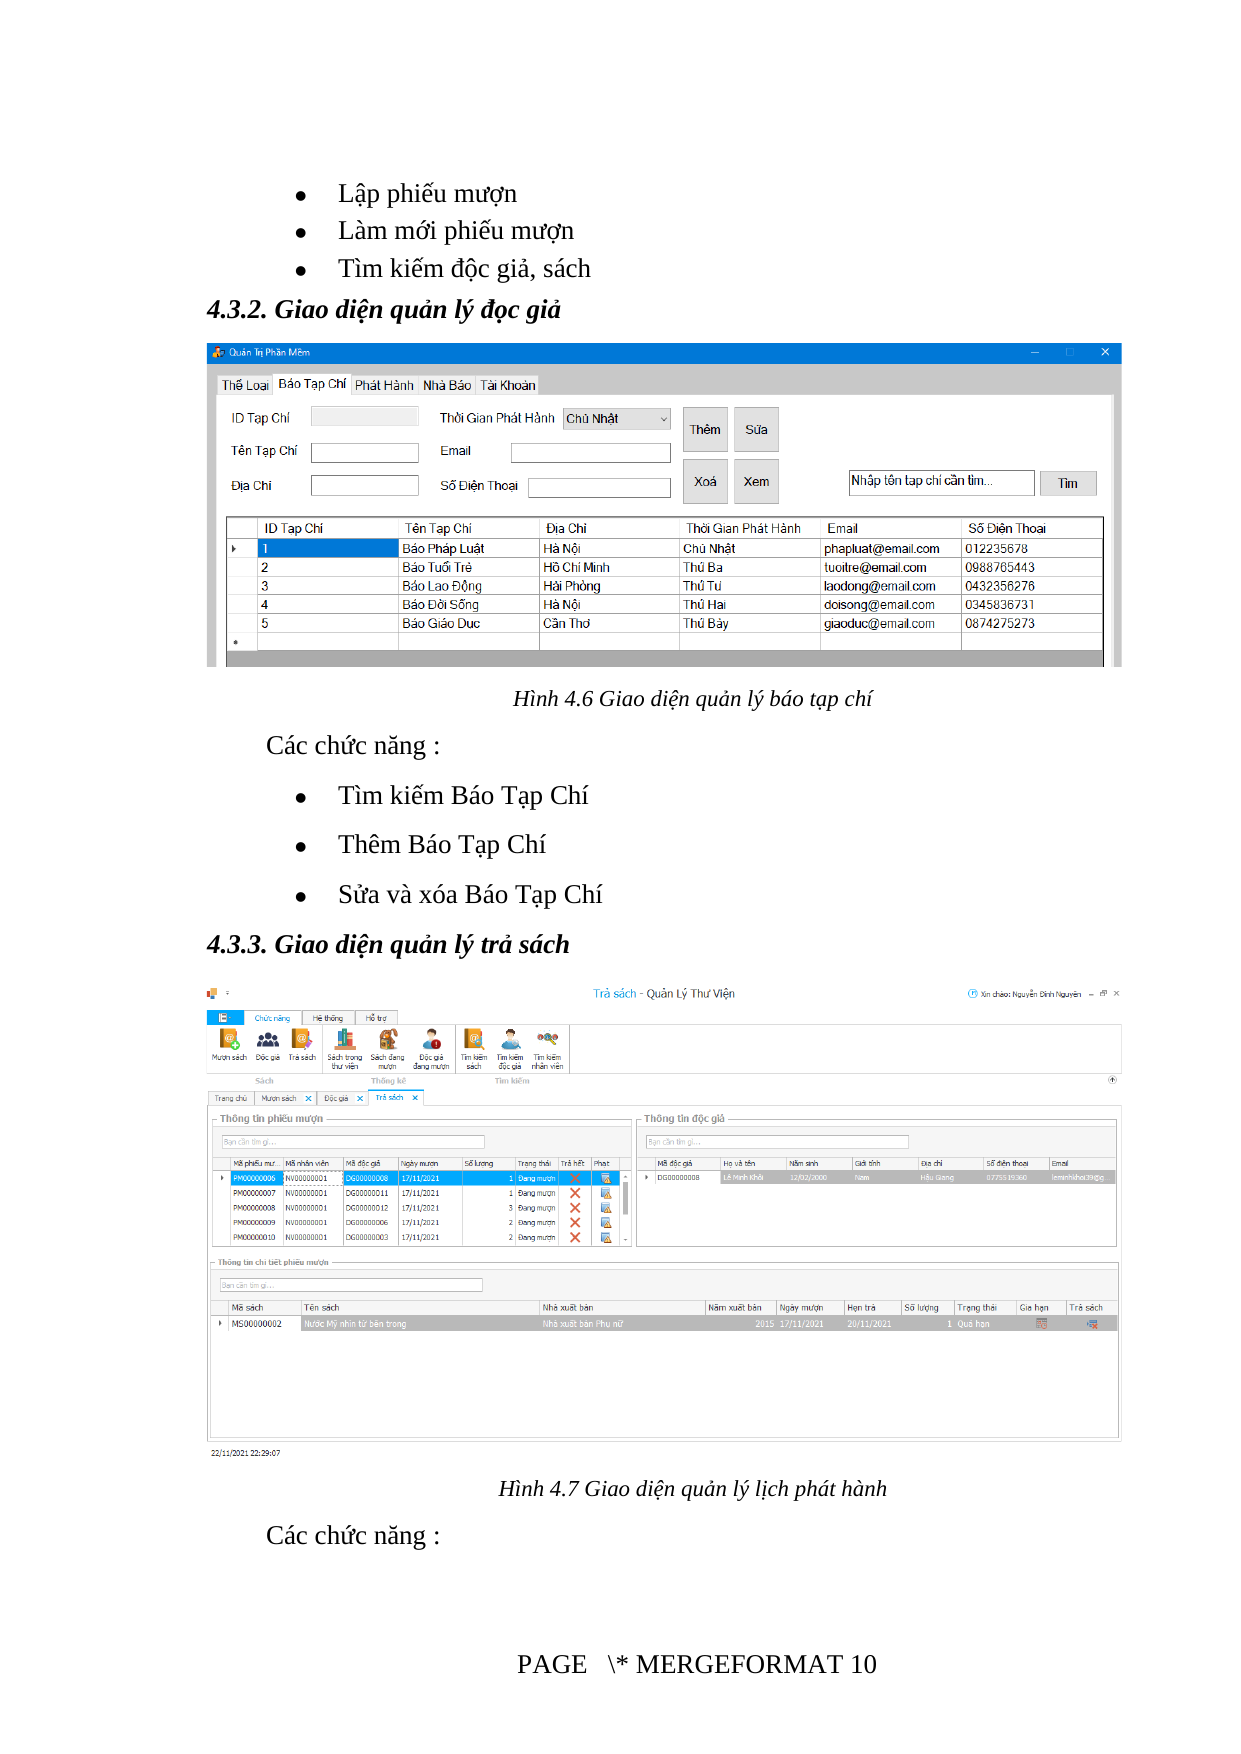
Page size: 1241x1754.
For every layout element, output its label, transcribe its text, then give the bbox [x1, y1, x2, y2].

picture [206, 978, 1122, 1457]
list Tìm kiếm độc giả, sách [294, 252, 1122, 283]
list Lập phiếu mượn [294, 177, 1122, 208]
subtitle 4.3.3. Giao diện quản lý trả sách [207, 928, 1122, 959]
text Hình 4.6 Giao diện quản lý báo tạp chí [207, 685, 1122, 711]
picture [206, 343, 1122, 667]
text Các chức năng : [207, 729, 1122, 760]
list Làm mới phiếu mượn [294, 214, 1122, 246]
list Sửa và xóa Báo Tạp Chí [294, 878, 1122, 909]
text Các chức năng : [207, 1519, 1122, 1551]
list Tìm kiếm Báo Tạp Chí [294, 779, 1122, 810]
subtitle 4.3.2. Giao diện quản lý đọc giả [207, 293, 1122, 324]
list Thêm Báo Tạp Chí [294, 829, 1122, 860]
text Hình 4.7 Giao diện quản lý lịch phát hành [207, 1475, 1122, 1502]
picture [219, 1014, 226, 1022]
